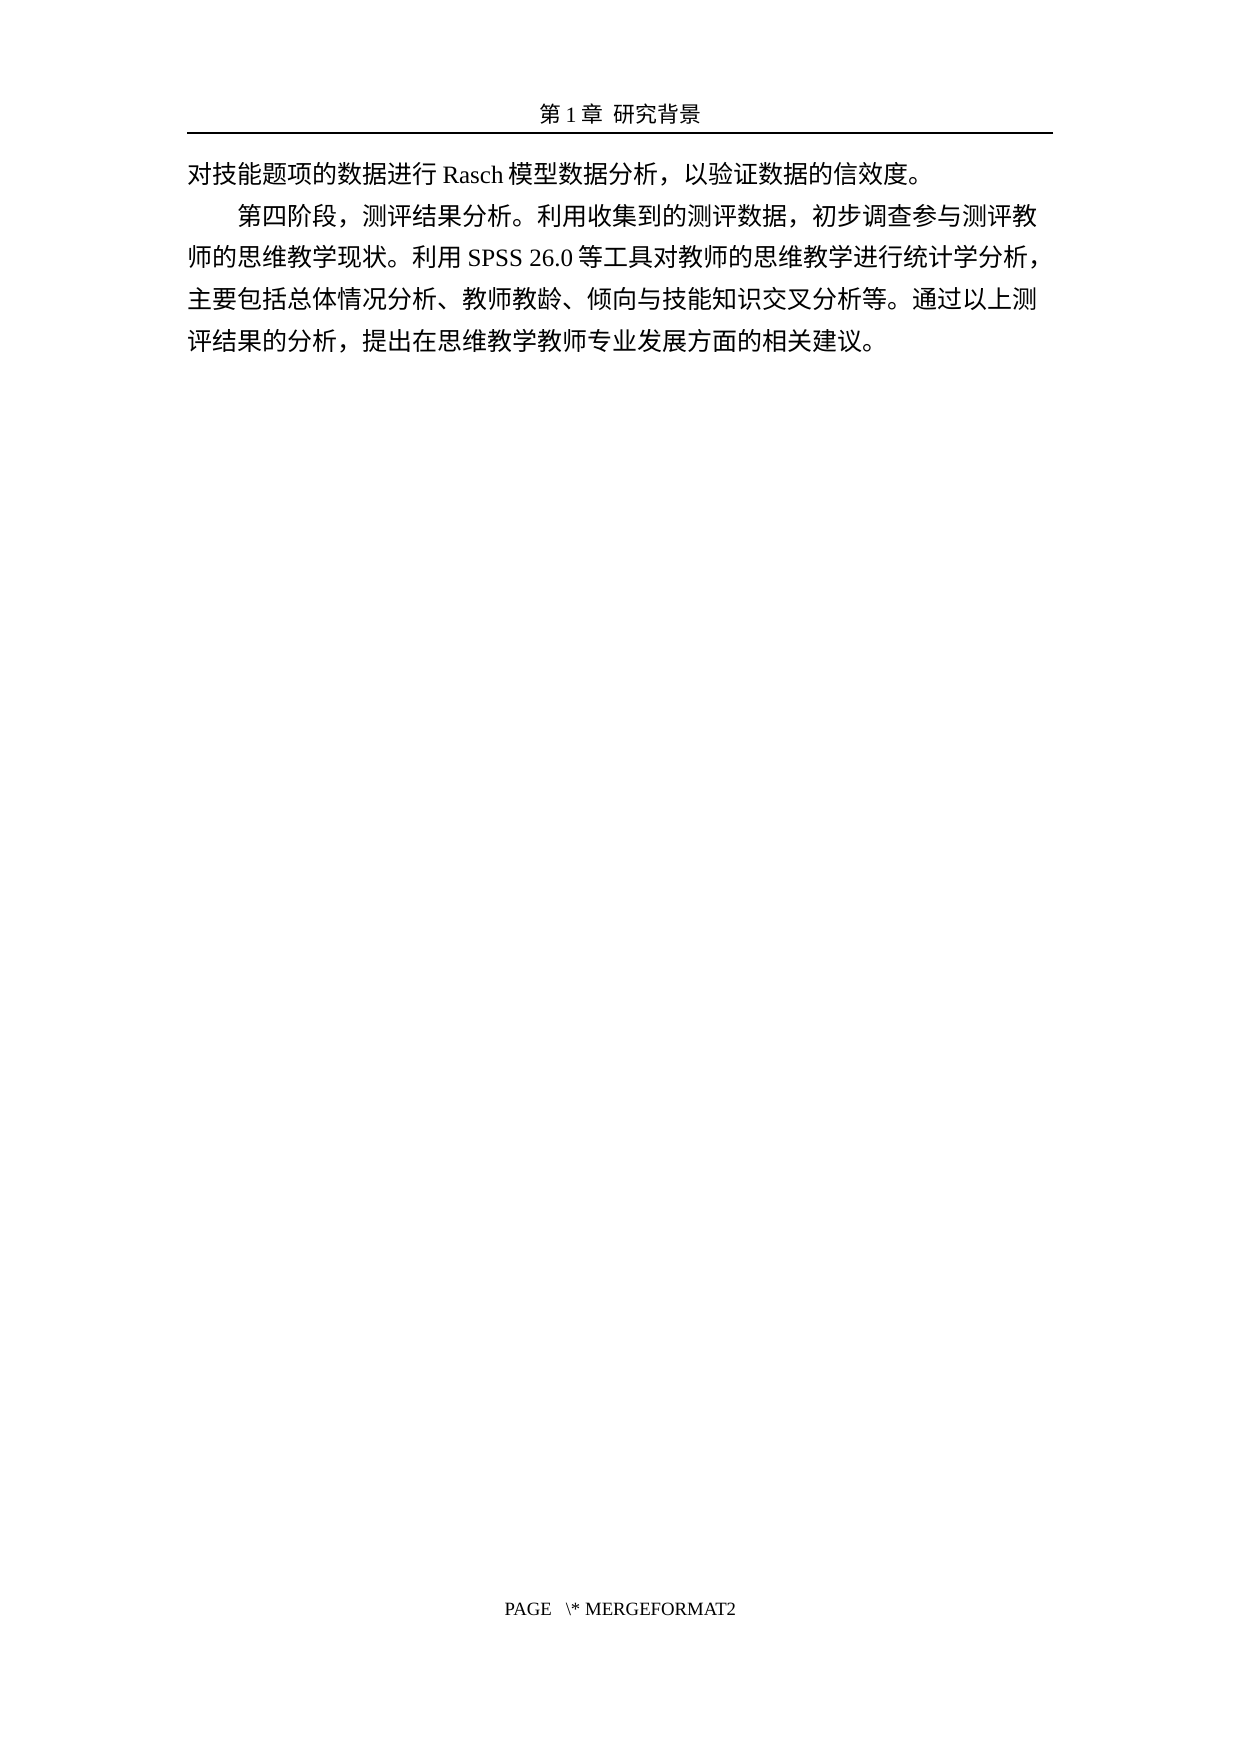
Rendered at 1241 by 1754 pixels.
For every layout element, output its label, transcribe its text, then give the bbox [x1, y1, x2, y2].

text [187, 150, 1053, 192]
text 第四阶段，测评结果分析。利用收集到的测评数据，初步调查参与测评教师的思维教学现状。利用SPSS 26.0等工具对教师的思维教学进行统计学分析，主要包括总体情况分析、教师教龄、倾向与技能知识交叉分析等。通过以上测评结果的分析，提出在思维教学教师专业发展方面的相关建议。 [187, 192, 1053, 358]
